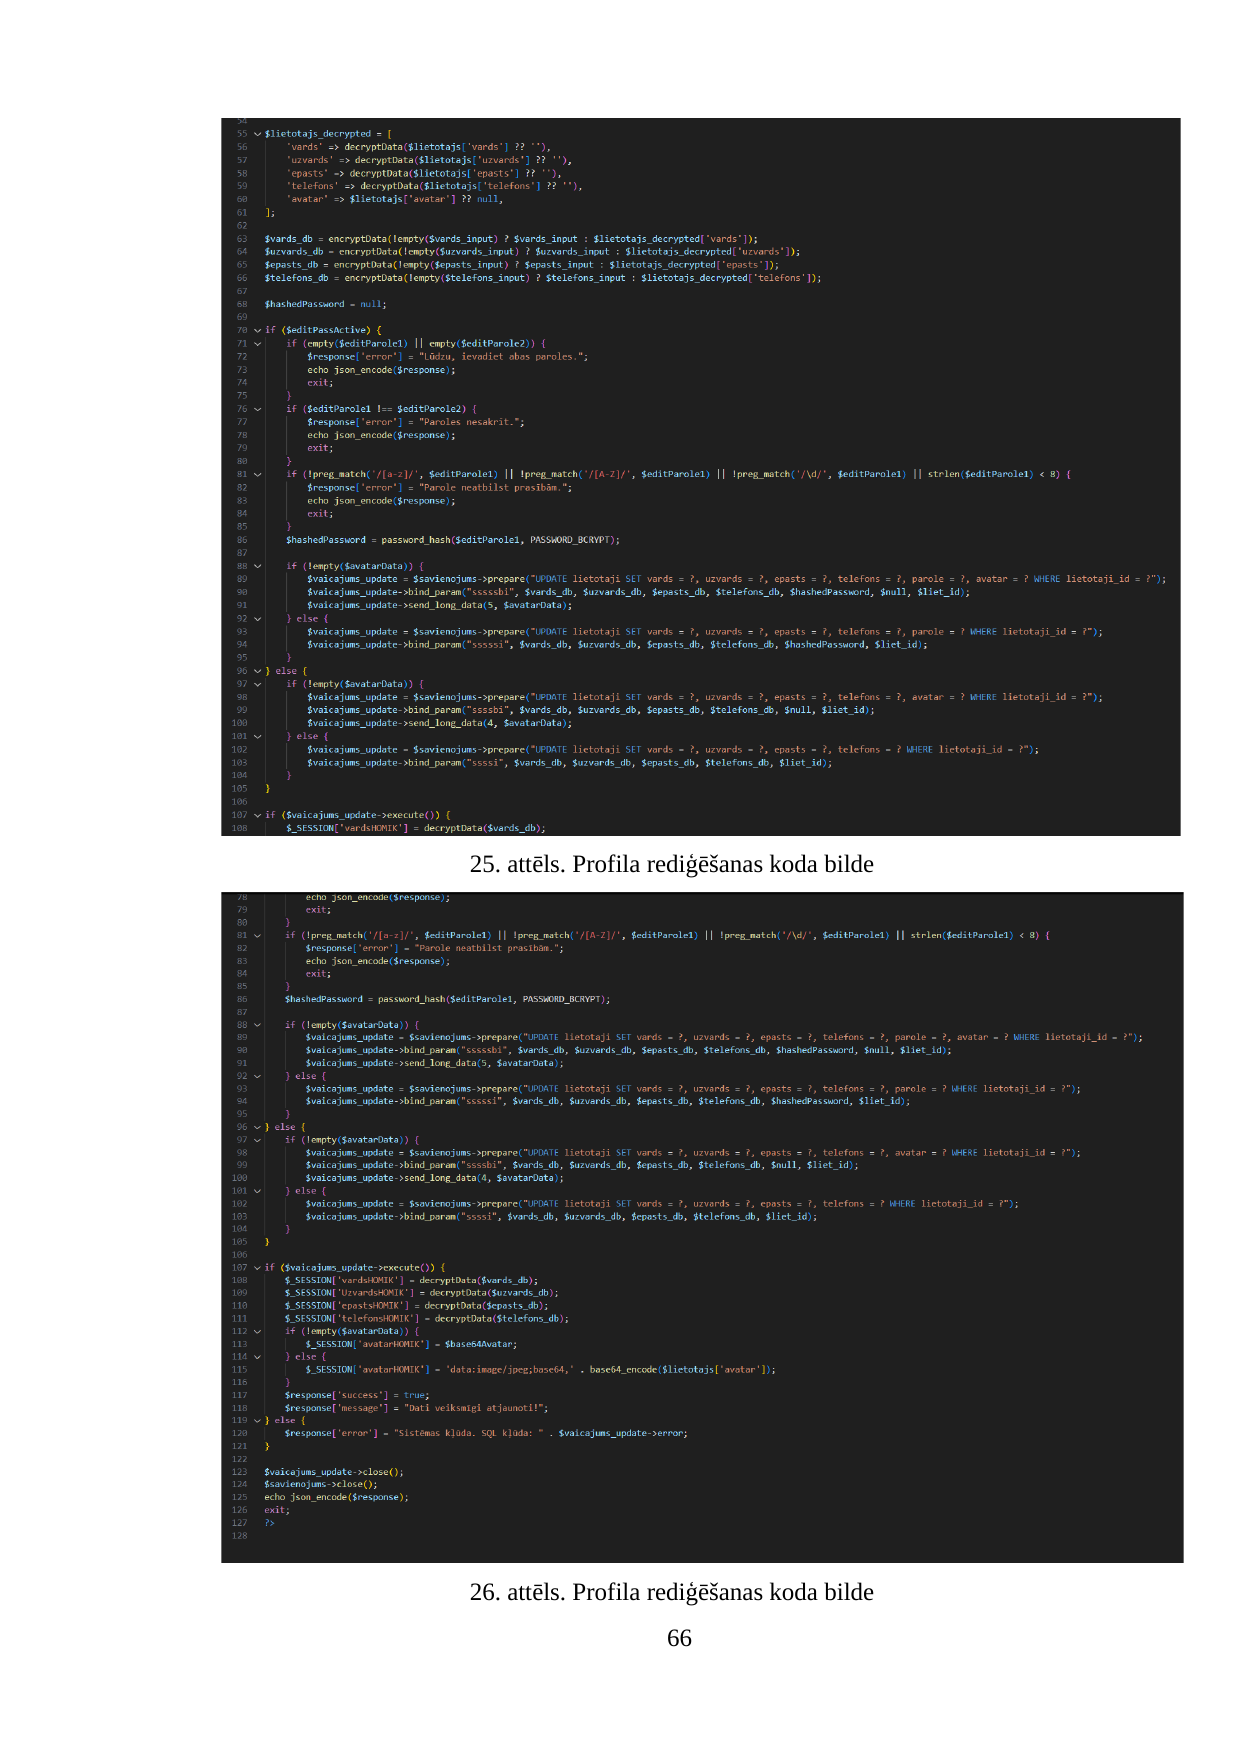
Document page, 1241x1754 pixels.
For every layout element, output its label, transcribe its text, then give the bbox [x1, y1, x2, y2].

picture [221, 118, 1181, 836]
text 26. attēls. Profila rediģēšanas koda bilde [221, 1577, 1122, 1606]
picture [221, 892, 1184, 1563]
text 25. attēls. Profila rediģēšanas koda bilde [221, 849, 1122, 878]
